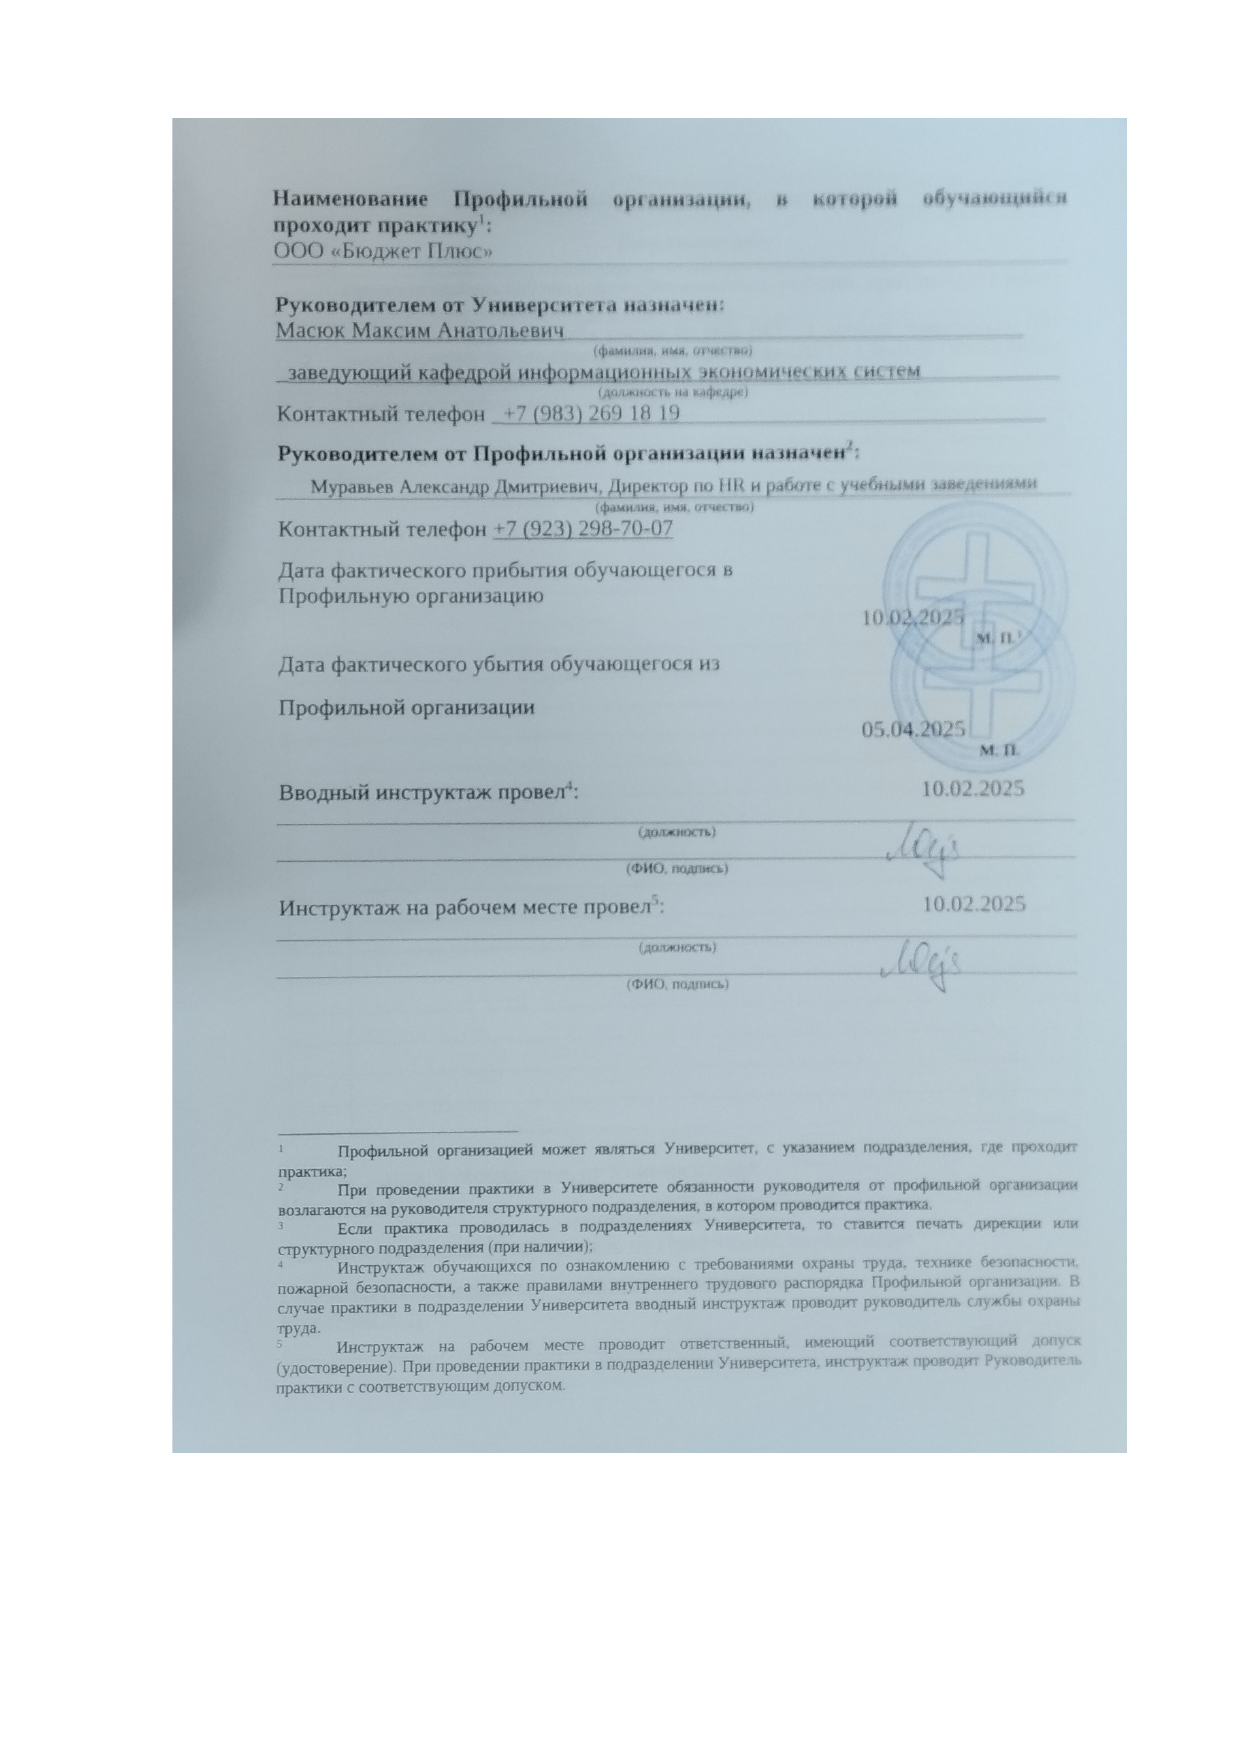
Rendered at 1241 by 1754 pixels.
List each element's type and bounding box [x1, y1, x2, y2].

picture [172, 118, 1127, 1453]
